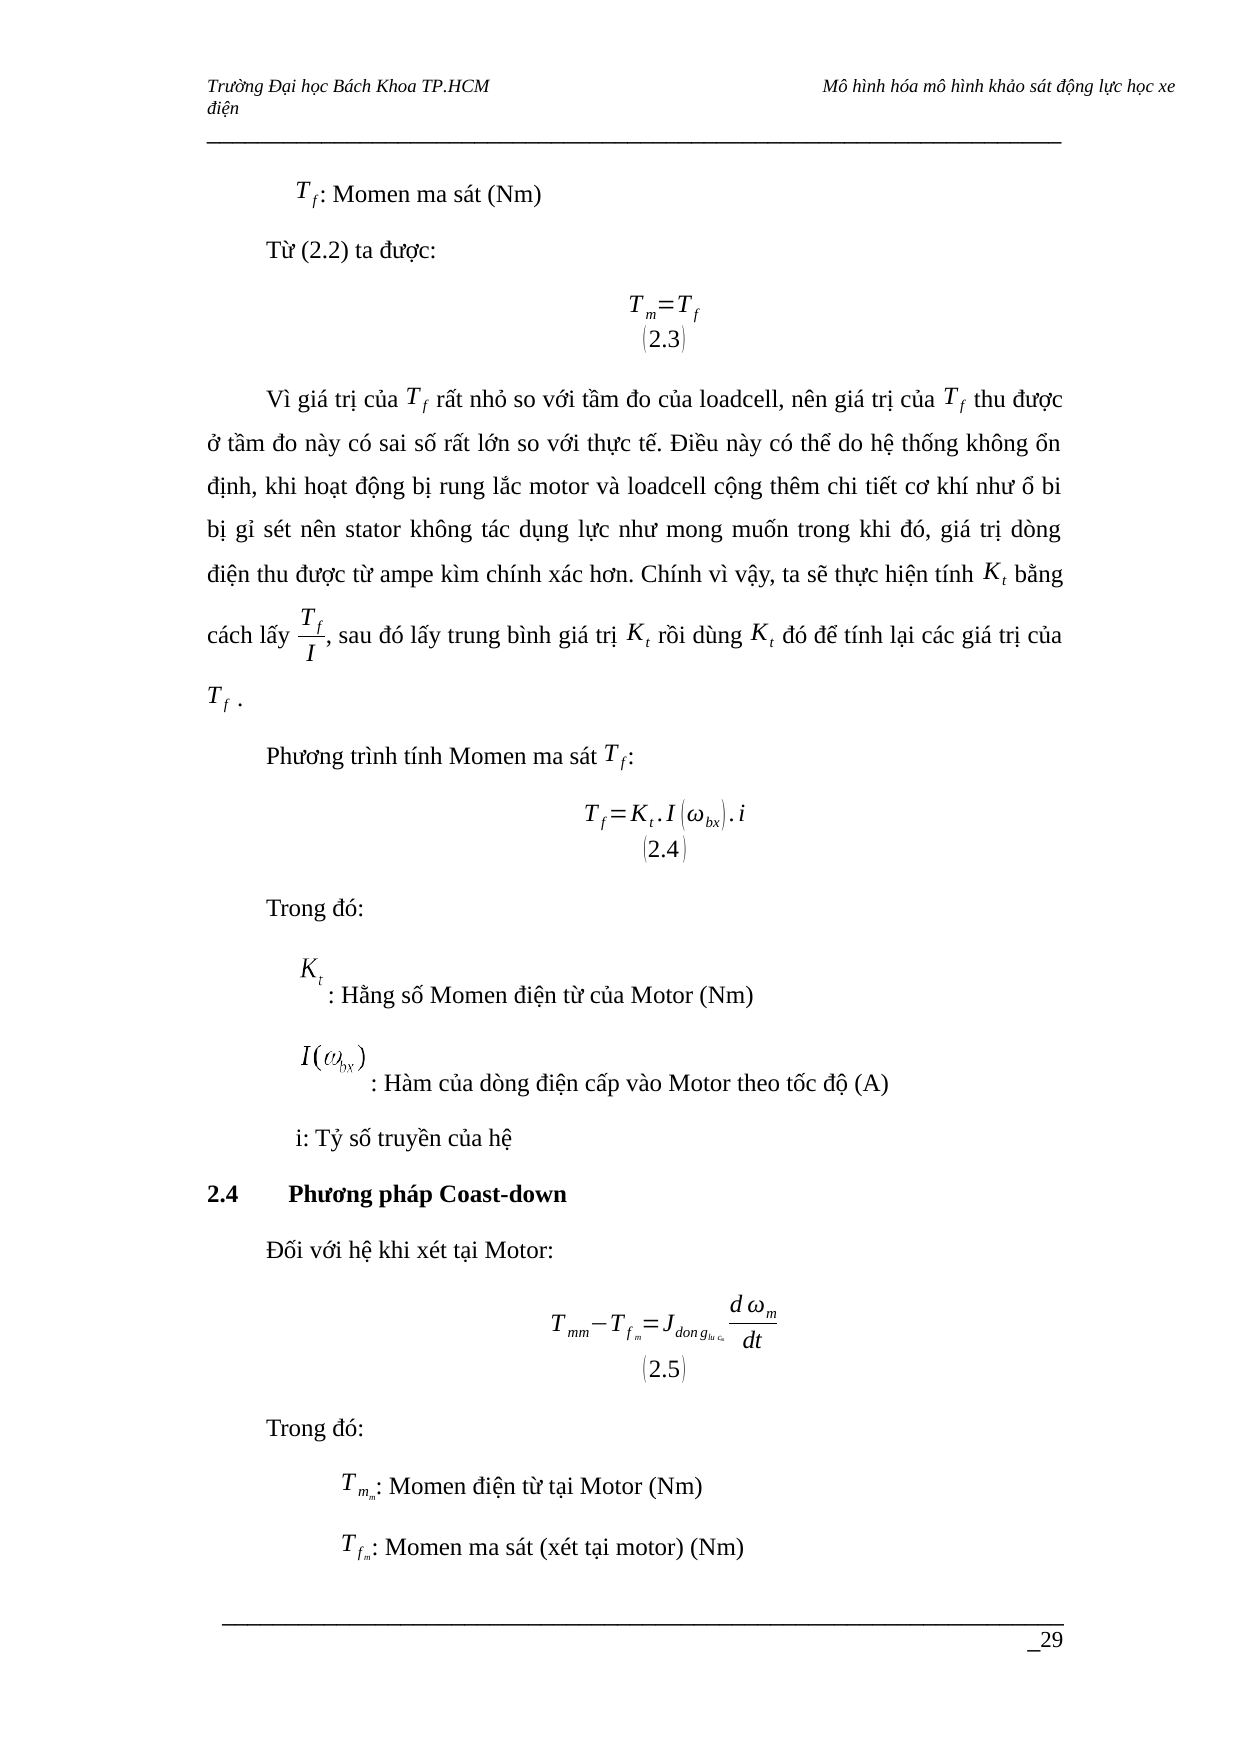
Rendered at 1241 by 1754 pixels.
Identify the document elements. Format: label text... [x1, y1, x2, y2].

text Vì giá trị của rất nhỏ so với tầm đo của loadcell, nên giá trị của thu được ở tầm đo này có sai số rất lớn so với thực tế. Điều này có thể do hệ thống không ổn định, khi hoạt động bị rung lắc motor và loadcell cộng thêm chi tiết cơ khí như ổ bi bị gỉ sét nên stator không tác dụng lực như mong muốn trong khi đó, giá trị dòng điện thu được từ ampe kìm chính xác hơn. Chính vì vậy, ta sẽ thực hiện tính bằng cách lấy , sau đó lấy trung bình giá trị rồi dùng đó để tính lại các giá trị của . [207, 382, 1063, 713]
text Phương trình tính Momen ma sát : [207, 740, 1063, 771]
text : Hằng số Momen điện từ của Motor (Nm) [207, 948, 1063, 1009]
text : Momen ma sát (xét tại motor) (Nm) [282, 1529, 1063, 1563]
text Từ (2.2) ta được: [207, 235, 1063, 264]
text i: Tỷ số truyền của hệ [207, 1123, 1063, 1152]
text Trong đó: [207, 1413, 1063, 1442]
text : Momen điện từ tại Motor (Nm) [282, 1469, 1063, 1502]
text : Momen ma sát (Nm) [207, 177, 1063, 208]
text Đối với hệ khi xét tại Motor: [207, 1235, 1063, 1263]
text Trong đó: [207, 893, 1063, 921]
subtitle Phương pháp Coast-down [207, 1179, 1063, 1208]
text : Hàm của dòng điện cấp vào Motor theo tốc độ (A) [207, 1036, 1063, 1097]
